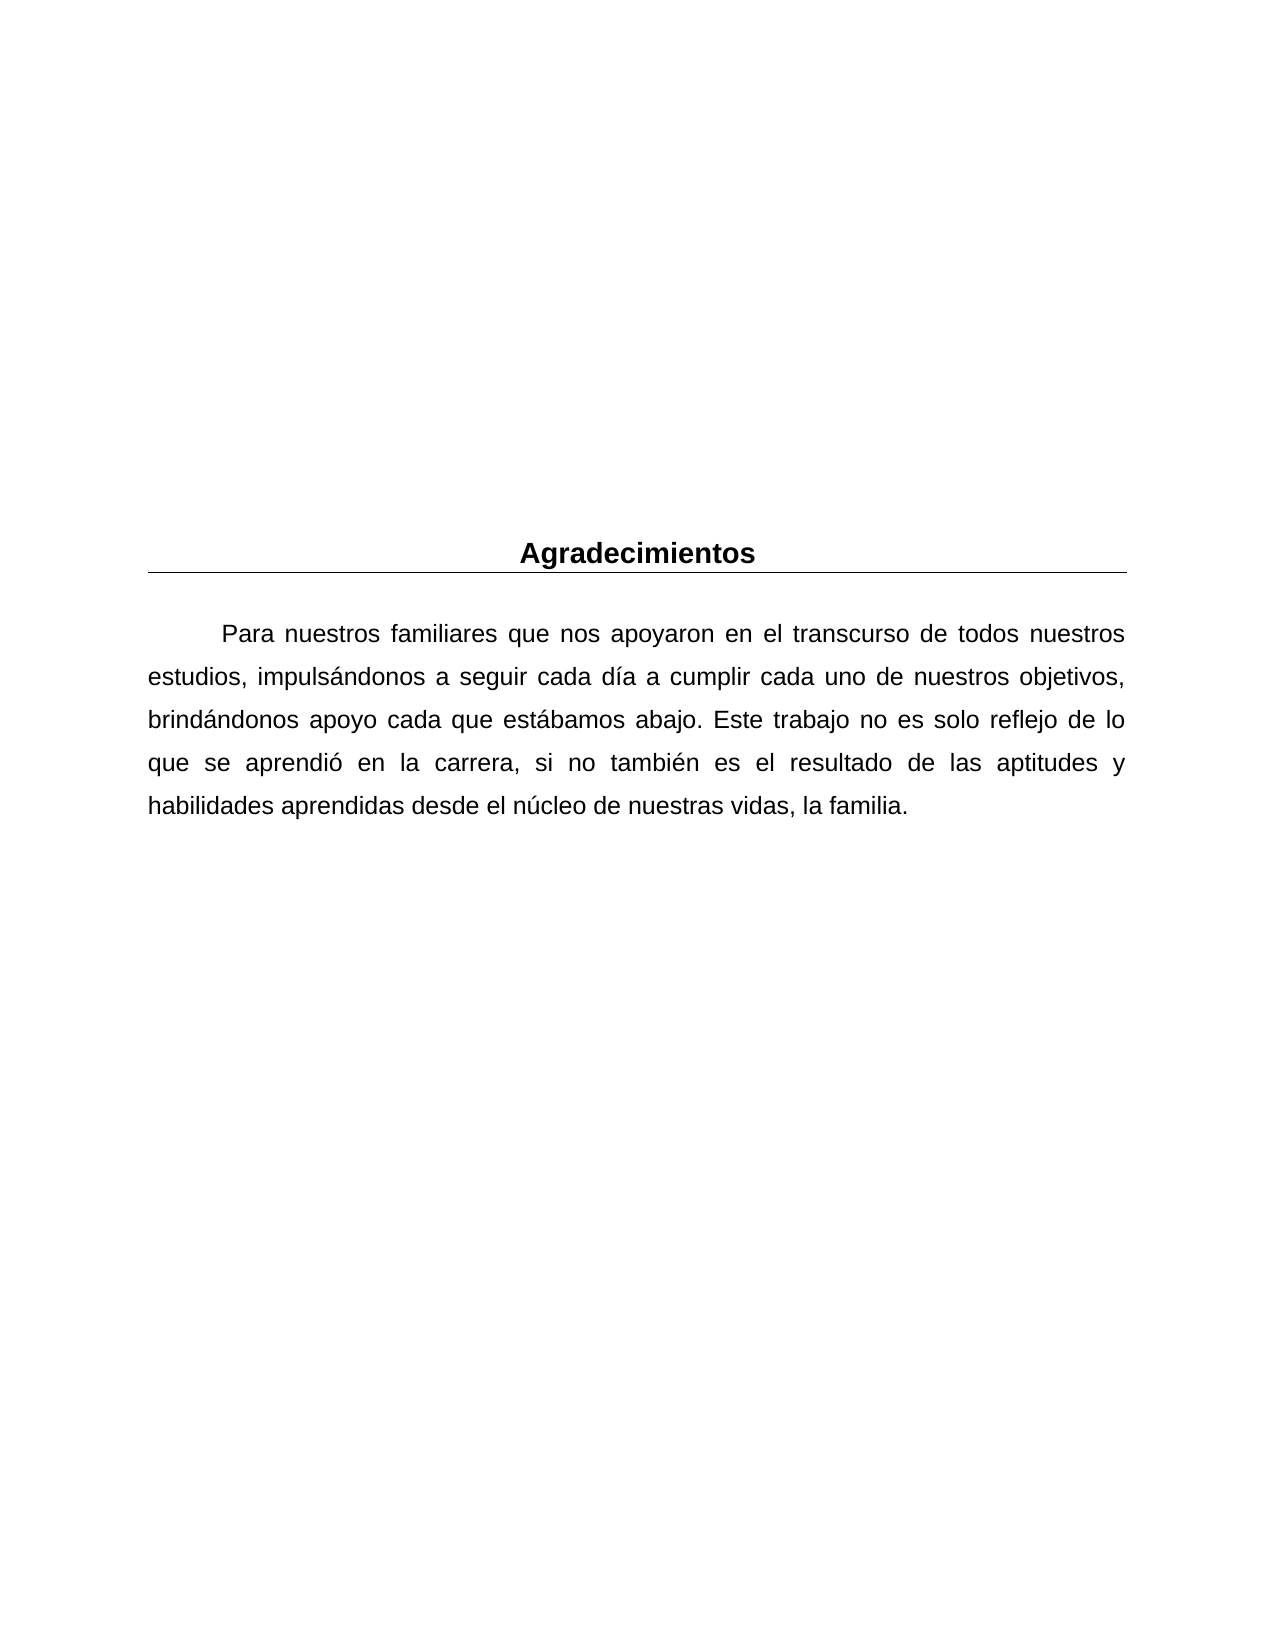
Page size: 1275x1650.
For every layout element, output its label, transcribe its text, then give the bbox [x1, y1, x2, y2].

text Agradecimientos [148, 536, 1127, 572]
text Para nuestros familiares que nos apoyaron en el transcurso de todos nuestros estudios, impulsándonos a seguir cada día a cumplir cada uno de nuestros objetivos, brindándonos apoyo cada que estábamos abajo. Este trabajo no es solo reflejo de lo que se aprendió en la carrera, si no también es el resultado de las aptitudes y habilidades aprendidas desde el núcleo de nuestras vidas, la familia. [148, 619, 1127, 820]
